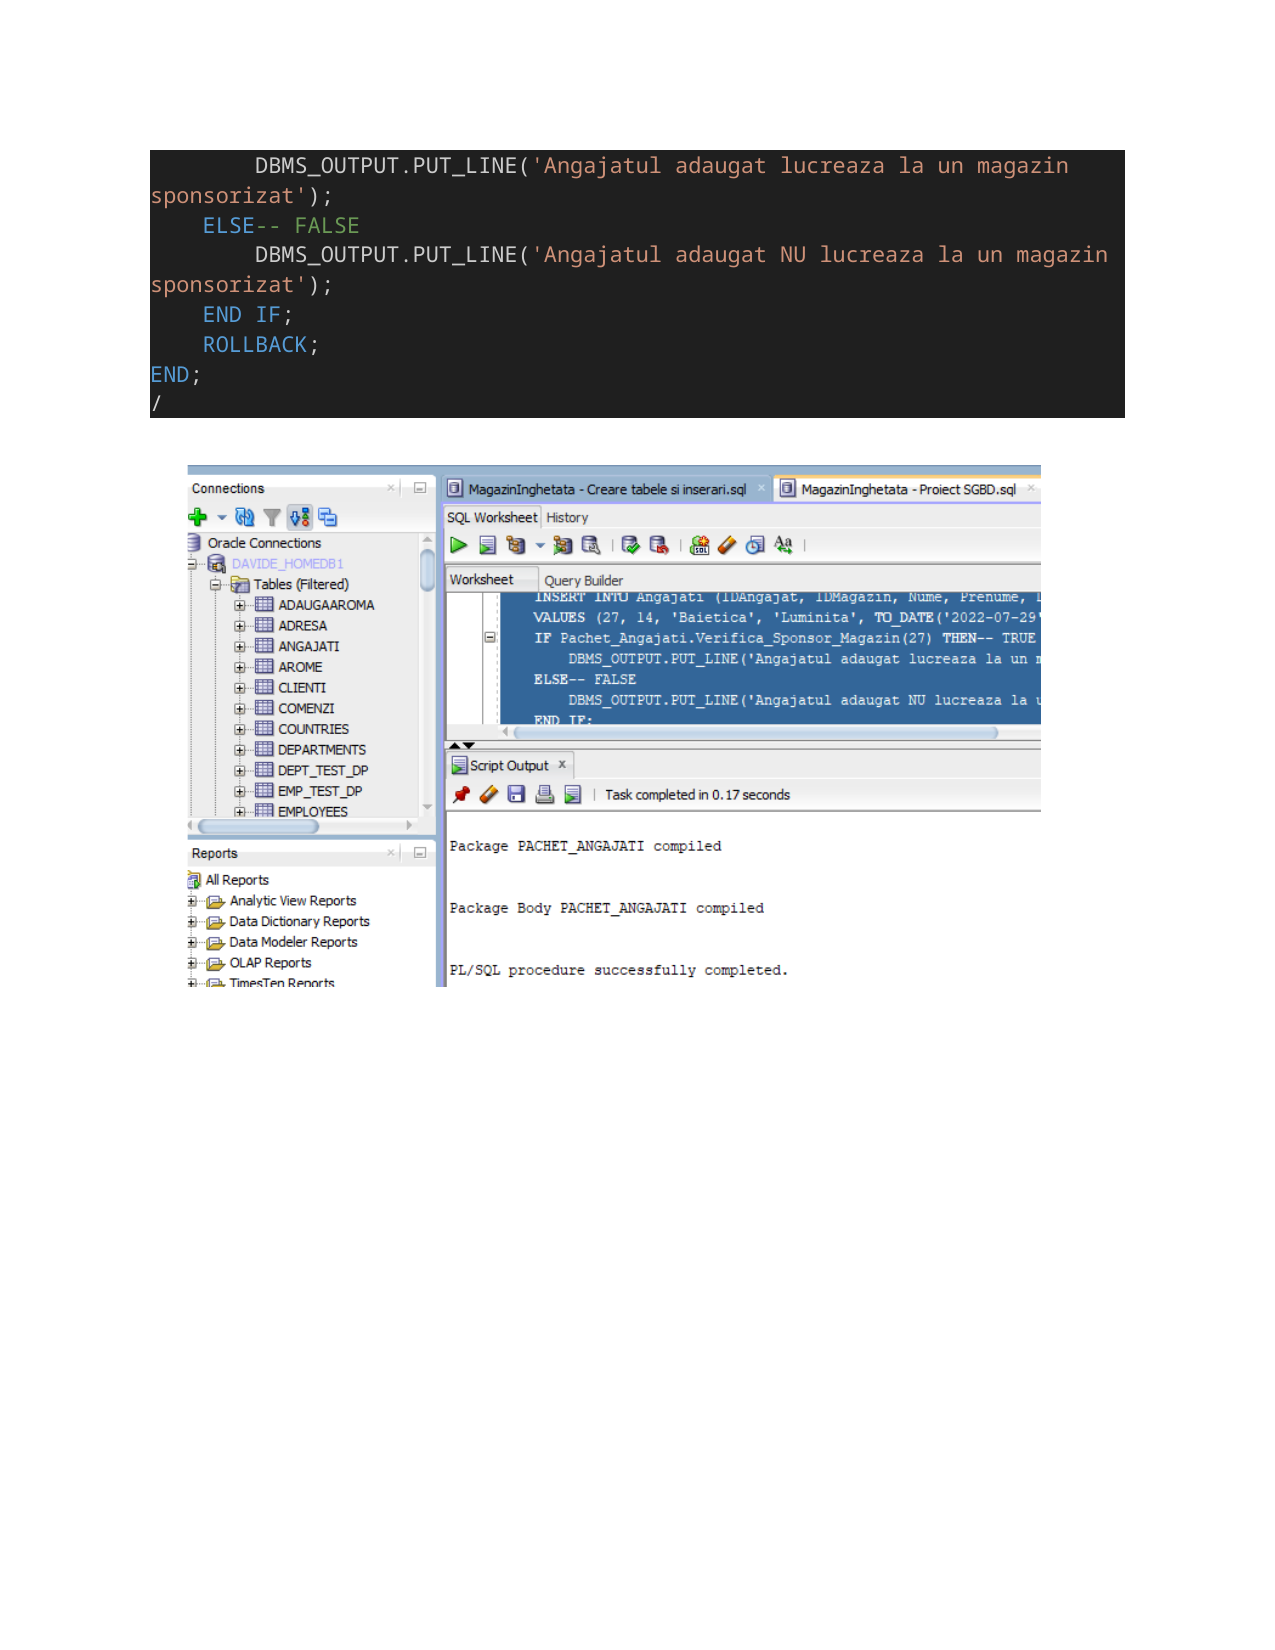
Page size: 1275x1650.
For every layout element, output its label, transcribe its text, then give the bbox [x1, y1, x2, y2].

text DBMS_OUTPUT.PUT_LINE('Angajatul adaugat NU lucreaza la un magazin sponsorizat'); [150, 239, 1125, 299]
picture [187, 465, 1041, 987]
text ROLLBACK; [150, 329, 1125, 358]
text DBMS_OUTPUT.PUT_LINE('Angajatul adaugat lucreaza la un magazin sponsorizat'); [150, 150, 1125, 209]
text ELSE-- FALSE [150, 209, 1125, 239]
text END; [150, 358, 1125, 388]
text END IF; [150, 299, 1125, 329]
text / [150, 388, 1125, 418]
